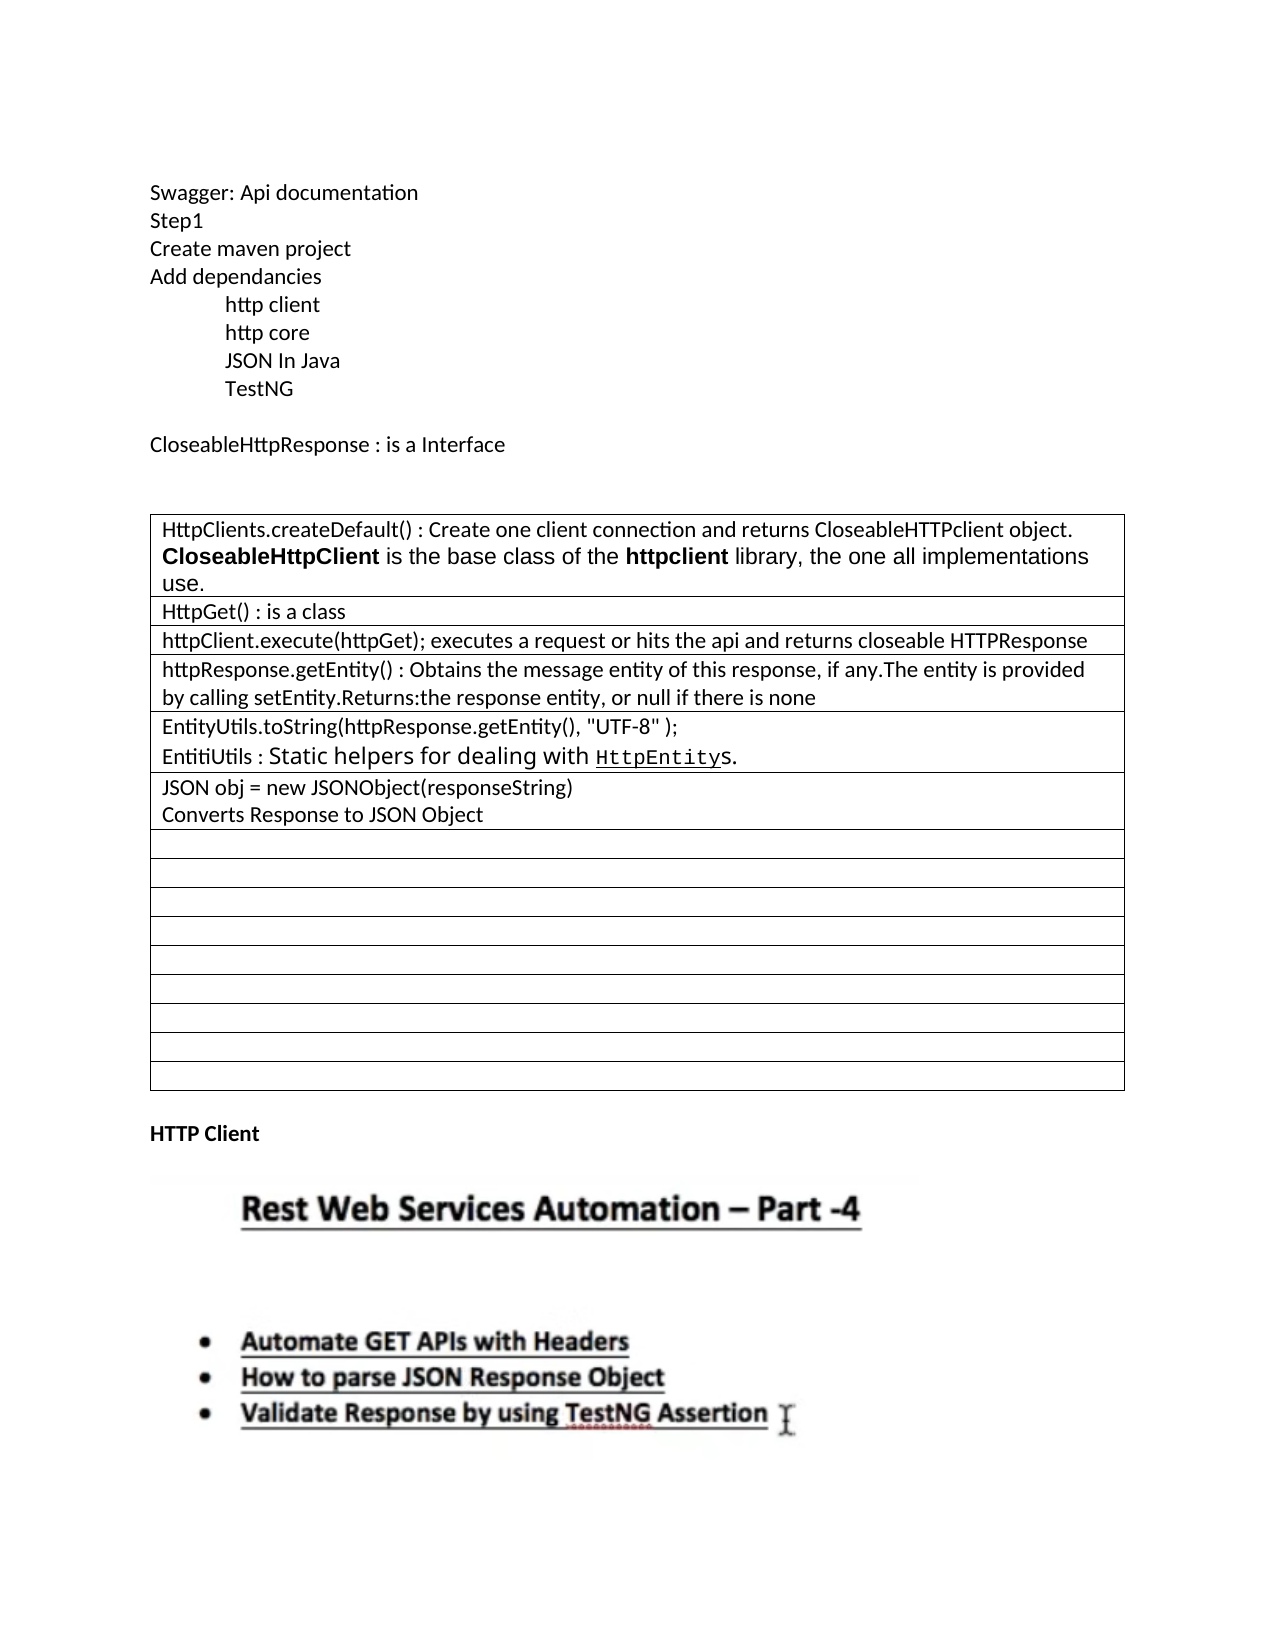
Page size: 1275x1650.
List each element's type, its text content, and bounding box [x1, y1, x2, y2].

table_cell [151, 1004, 1124, 1032]
table_cell HttpGet() : is a class [151, 597, 1124, 625]
text Add dependancies [150, 262, 1125, 290]
text Swagger: Api documentation [150, 178, 1125, 206]
table_cell [151, 859, 1124, 887]
text TestNG [150, 374, 1125, 402]
text CloseableHttpResponse : is a Interface [150, 430, 1125, 458]
table_cell httpClient.execute(httpGet); executes a request or hits the api and returns closeable HTTPResponse [151, 626, 1124, 654]
text JSON In Java [150, 346, 1125, 374]
table_cell [151, 1033, 1124, 1061]
table_cell EntityUtils.toString(httpResponse.getEntity(), "UTF-8" ); EntitiUtils : Static helpers for dealing with HttpEntitys. [151, 712, 1124, 772]
text http client [150, 290, 1125, 318]
table_cell [151, 975, 1124, 1003]
table_cell [151, 830, 1124, 858]
text http core [150, 318, 1125, 346]
table_cell httpResponse.getEntity() : Obtains the message entity of this response, if any.The entity is provided by calling setEntity.Returns:the response entity, or null if there is none [151, 655, 1124, 711]
table_cell [151, 917, 1124, 945]
table_header HttpClients.createDefault() : Create one client connection and returns CloseableHTTPclient object. CloseableHttpClient is the base class of the httpclient library, the one all implementations use. [151, 515, 1124, 596]
text Step1 [150, 206, 1125, 234]
table_cell [151, 946, 1124, 974]
text HTTP Client [150, 1119, 1125, 1147]
picture [150, 1175, 919, 1460]
table_cell JSON obj = new JSONObject(responseString) Converts Response to JSON Object [151, 773, 1124, 829]
text Create maven project [150, 234, 1125, 262]
table_cell [151, 1062, 1124, 1090]
table_cell [151, 888, 1124, 916]
